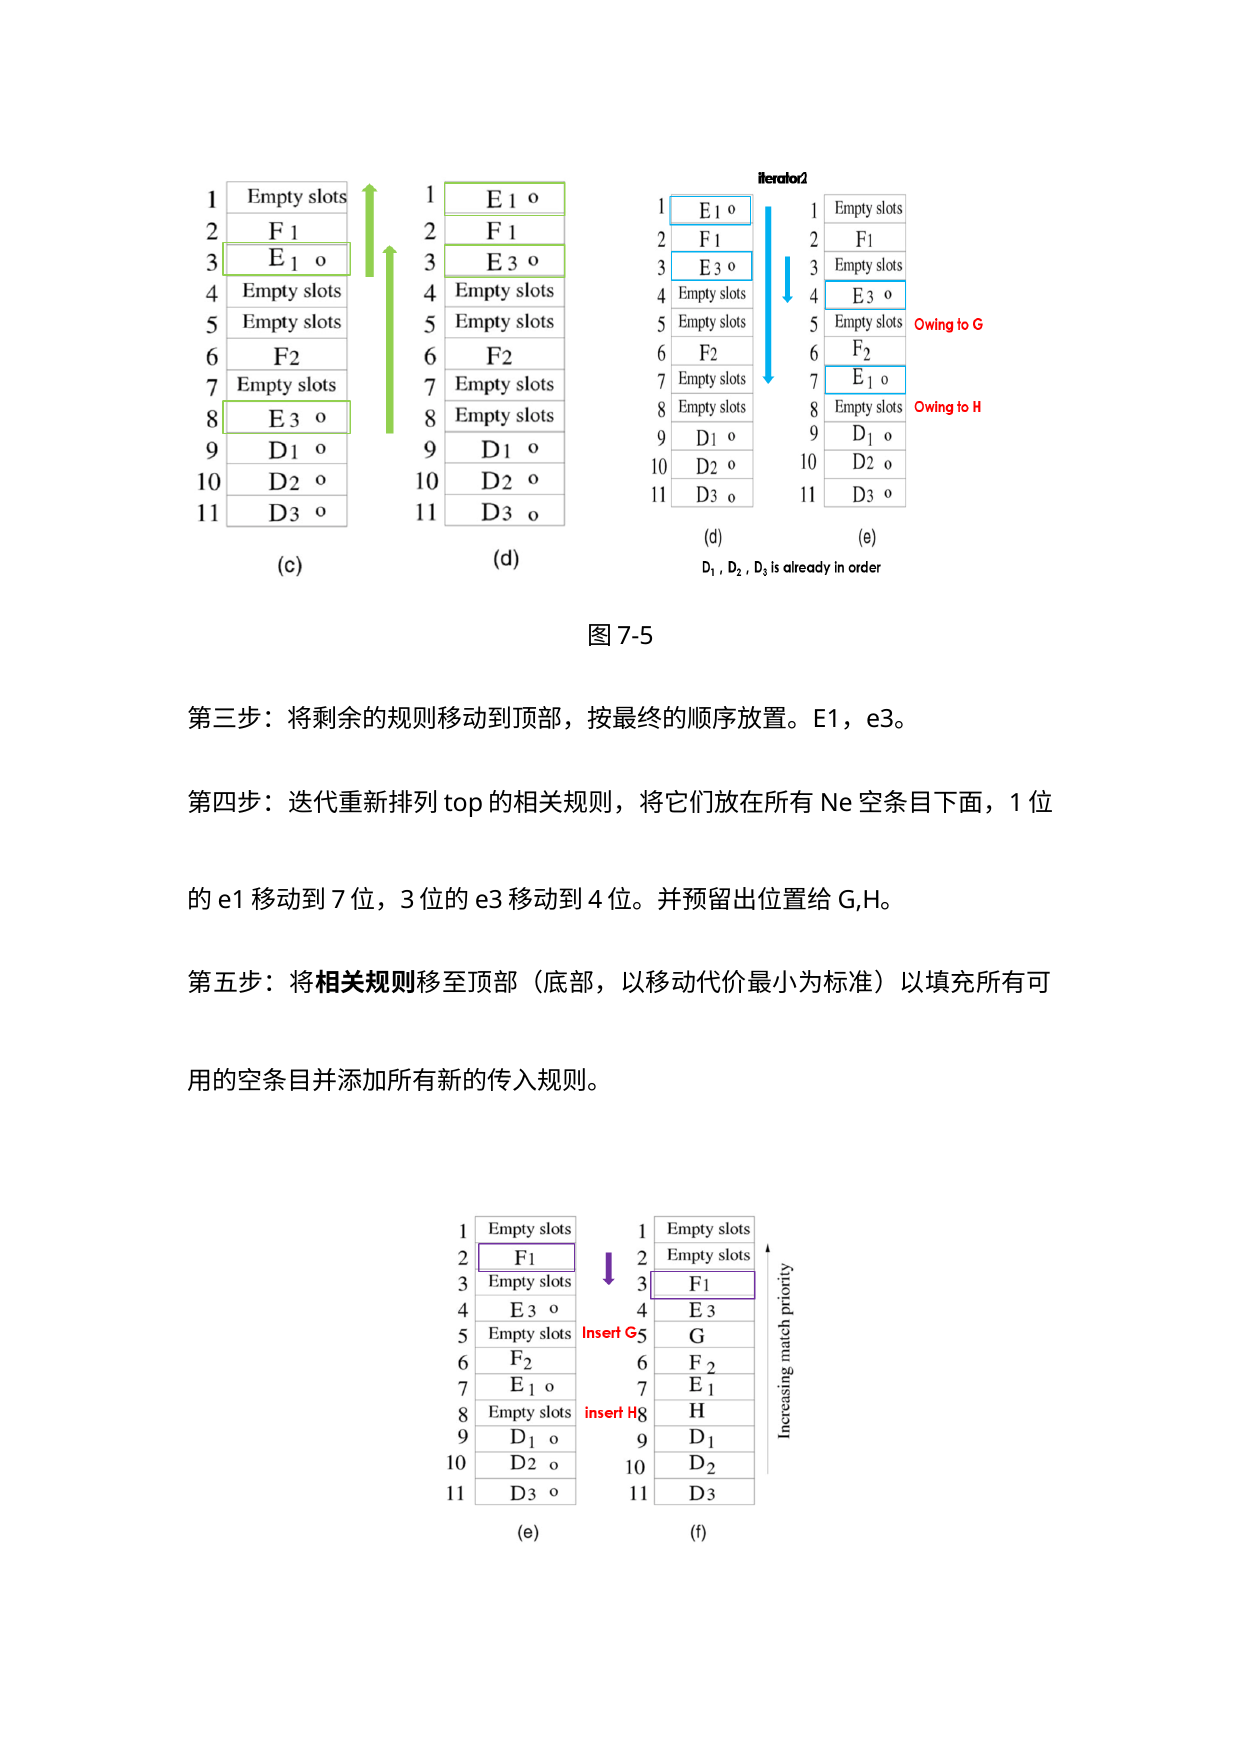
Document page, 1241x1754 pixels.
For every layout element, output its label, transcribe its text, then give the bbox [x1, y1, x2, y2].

text 图7-5 [187, 601, 1053, 666]
picture [651, 167, 991, 579]
text 第五步：将相关规则移至顶部（底部，以移动代价最小为标准）以填充所有可用的空条目并添加所有新的传入规则。 [187, 948, 1053, 1111]
text 第四步：迭代重新排列top的相关规则，将它们放在所有Ne空条目下面，1位的e1移动到7位，3位的e3移动到4位。并预留出位置给G,H。 [187, 768, 1053, 930]
picture [438, 1211, 803, 1554]
text 第三步：将剩余的规则移动到顶部，按最终的顺序放置。E1，e3。 [187, 684, 1053, 749]
picture [187, 175, 593, 579]
